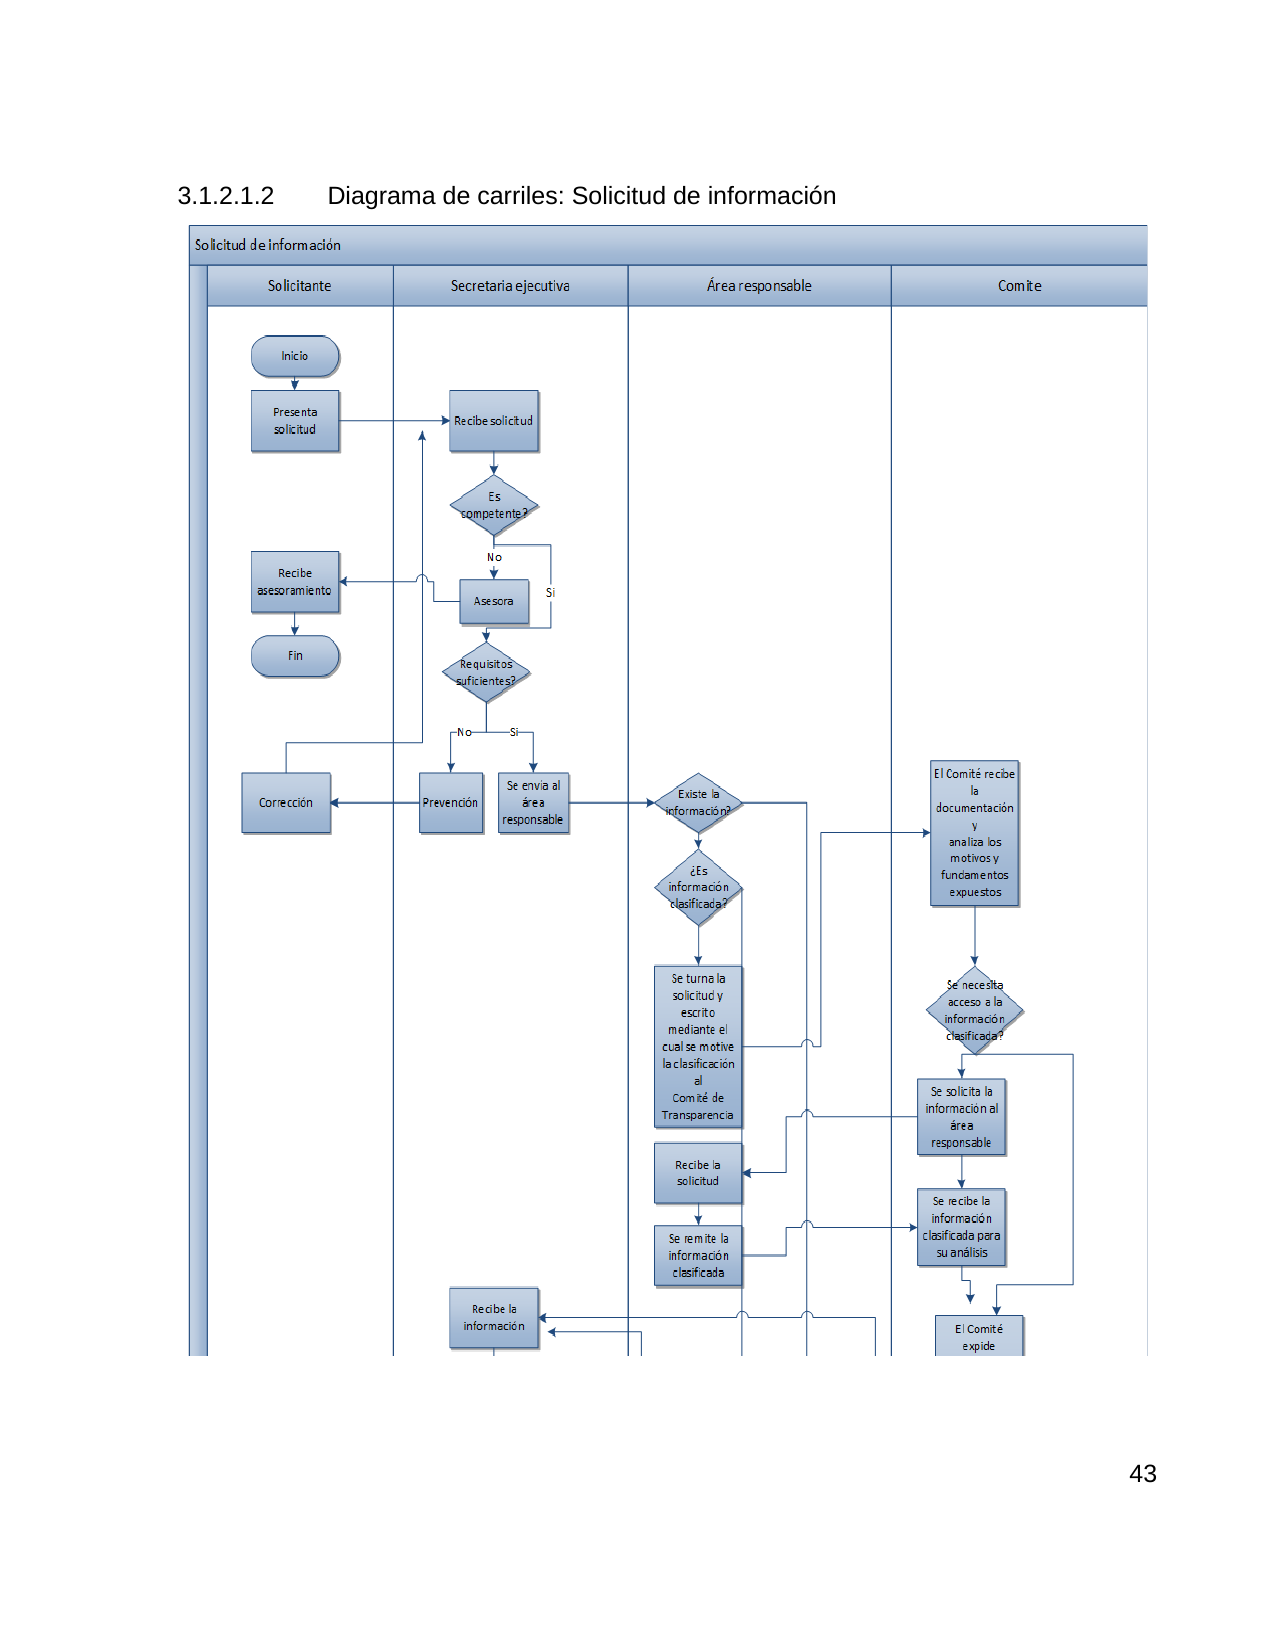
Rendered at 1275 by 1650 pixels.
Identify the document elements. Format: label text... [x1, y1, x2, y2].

subtitle 3.1.2.1.2 Diagrama de carriles: Solicitud de información [177, 181, 1157, 210]
picture [186, 224, 1148, 1356]
